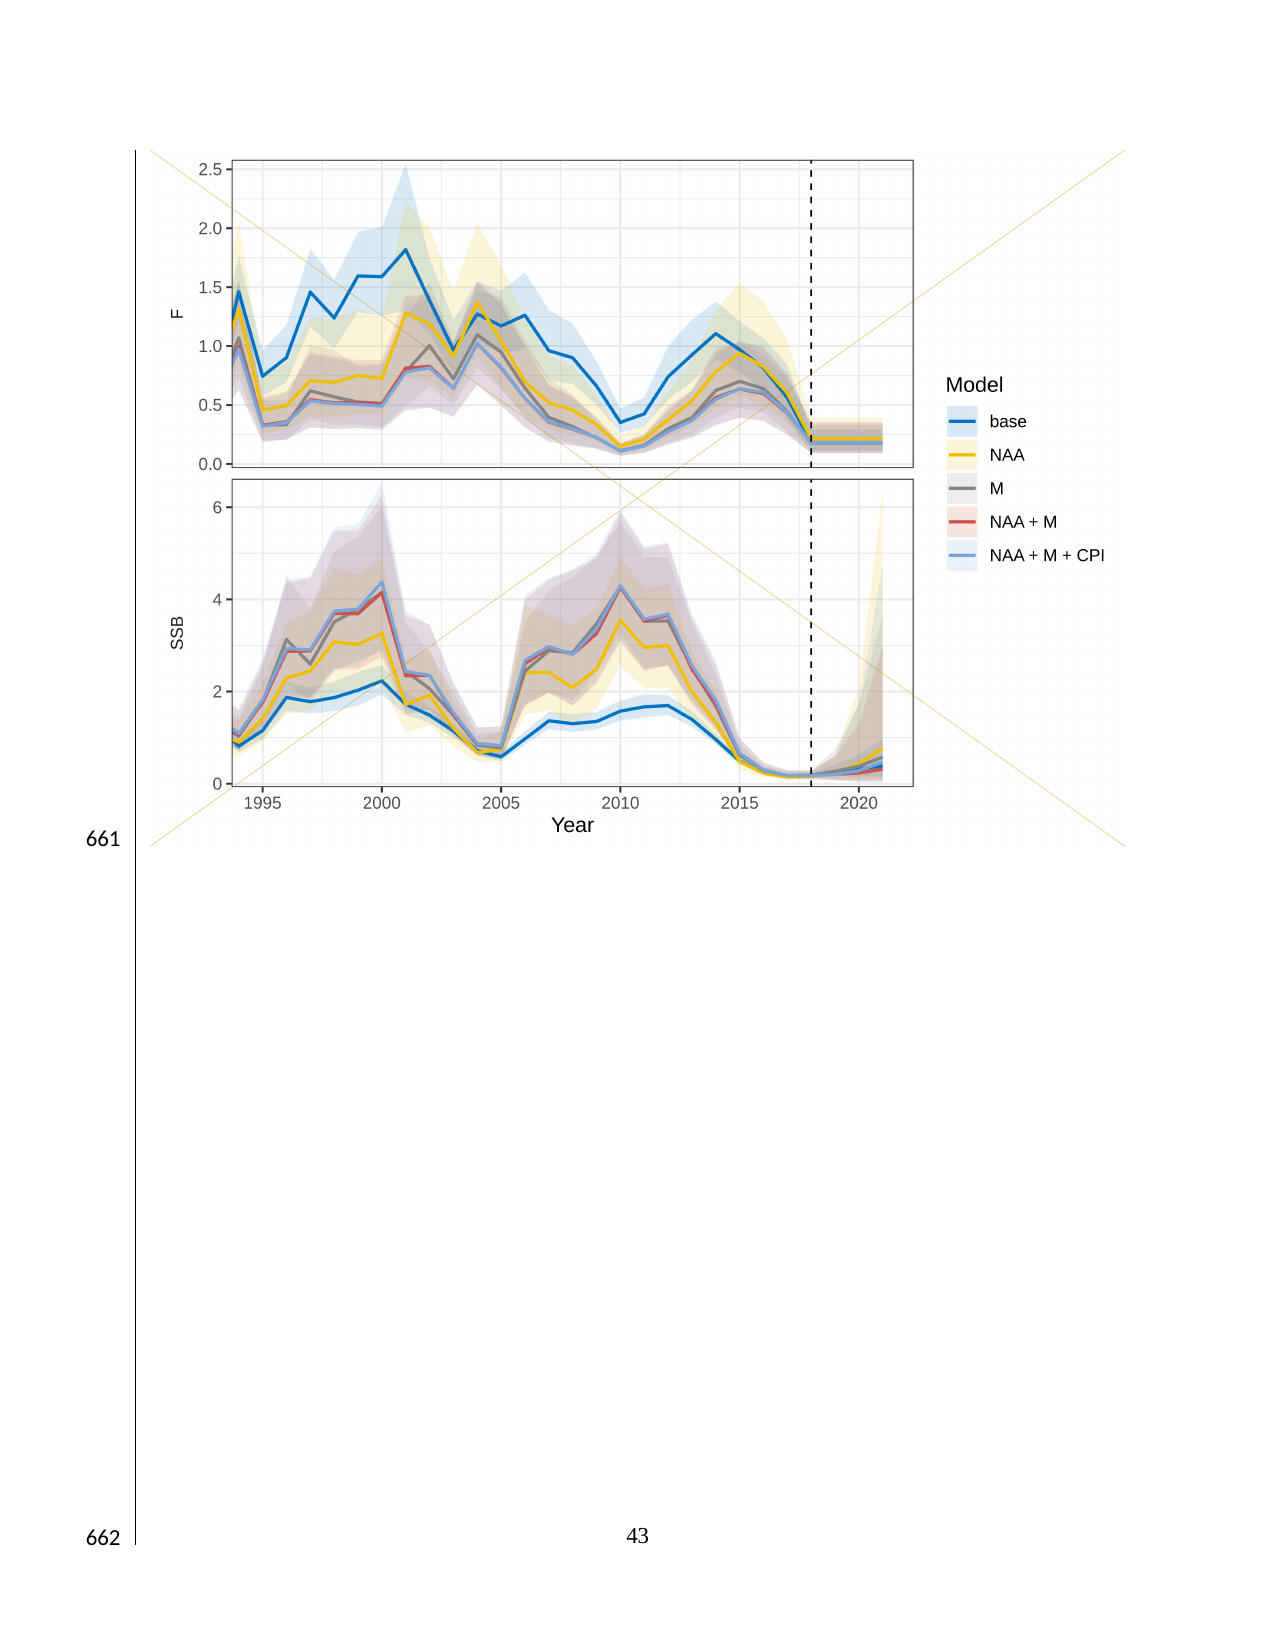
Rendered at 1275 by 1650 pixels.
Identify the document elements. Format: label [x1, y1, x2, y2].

picture [151, 499, 1124, 847]
picture [639, 151, 1125, 845]
picture [152, 150, 1123, 497]
picture [150, 151, 636, 845]
